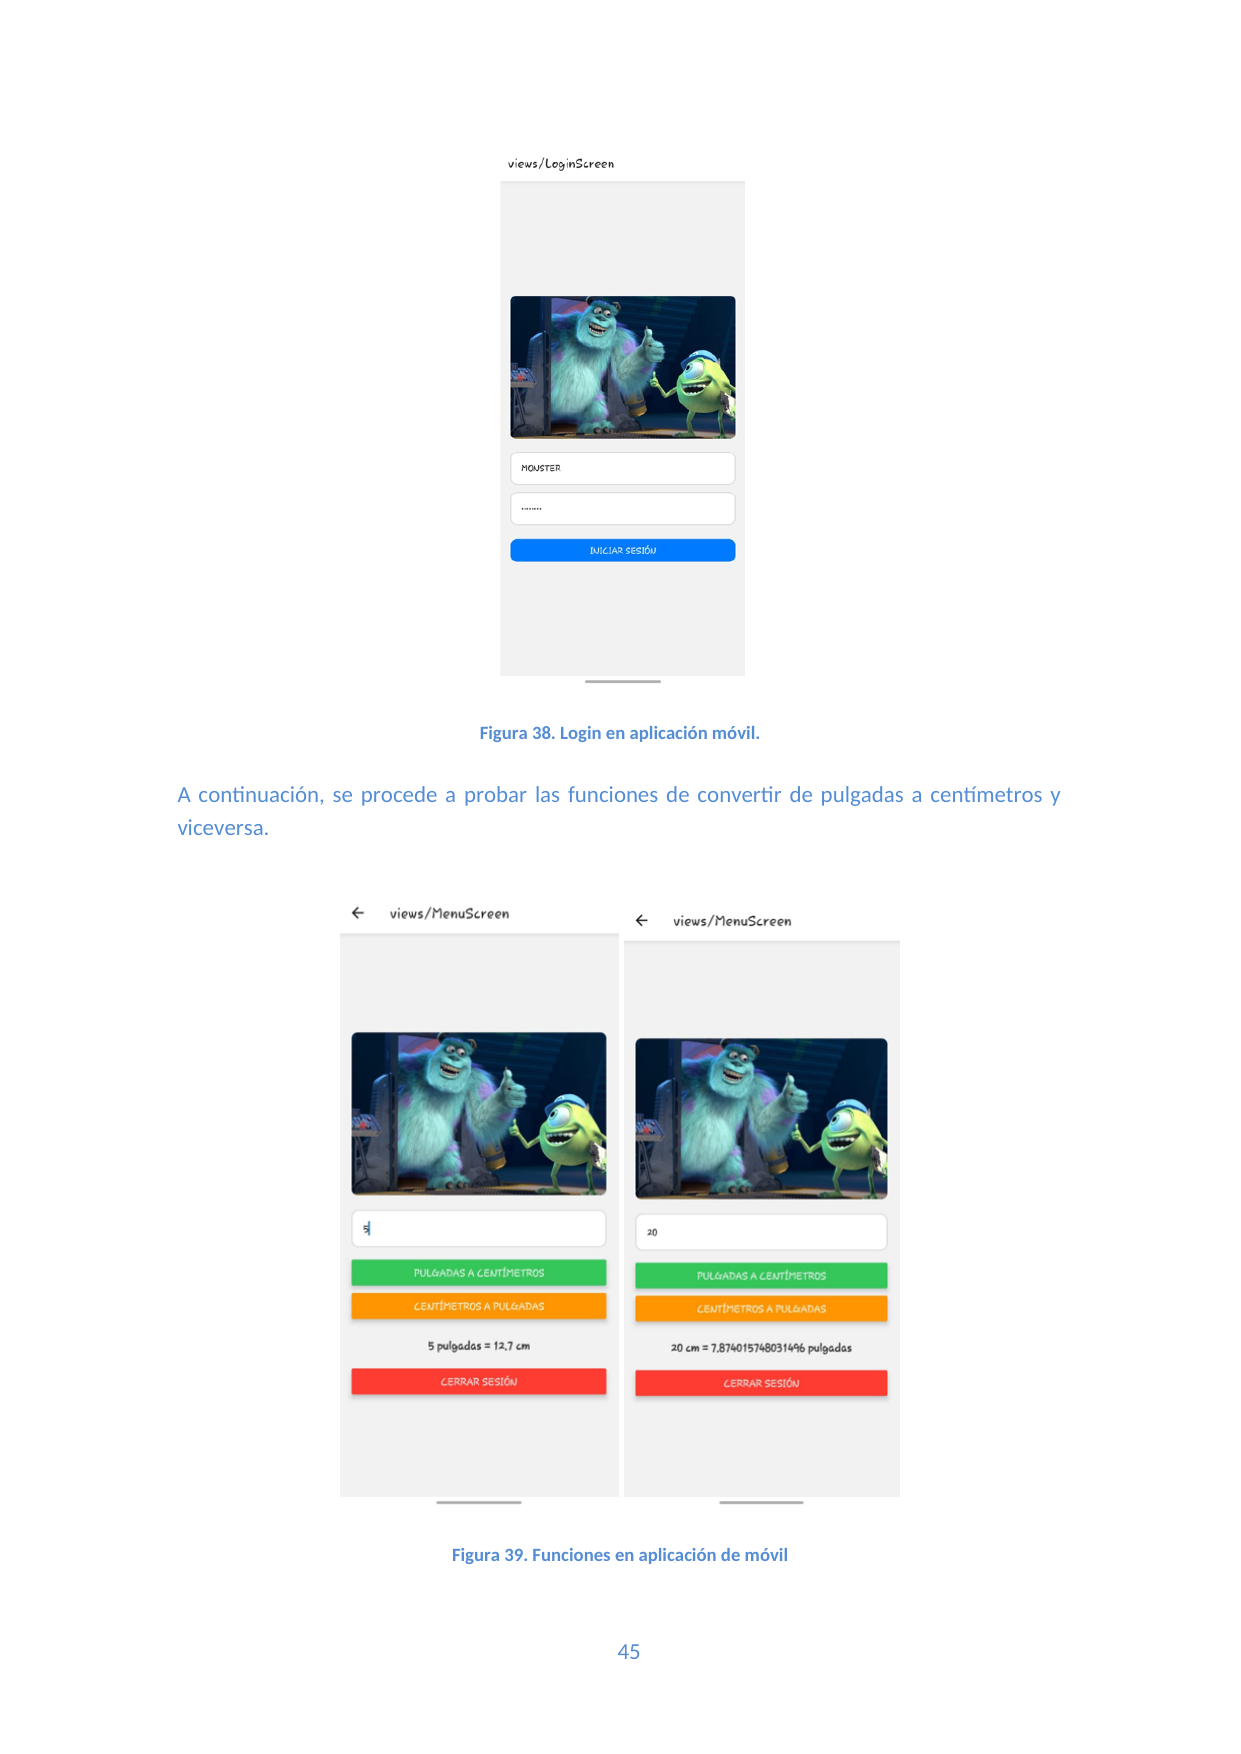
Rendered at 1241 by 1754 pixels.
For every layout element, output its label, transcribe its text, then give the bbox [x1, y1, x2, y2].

text A continuación, se procede a probar las funciones de convertir de pulgadas a centímetros y viceversa. [177, 781, 1063, 841]
picture [500, 132, 745, 684]
picture [340, 878, 619, 1506]
picture [624, 885, 901, 1506]
text Figura 38. Login en aplicación móvil. [177, 721, 1063, 744]
text Figura 39. Funciones en aplicación de móvil [177, 1543, 1063, 1566]
